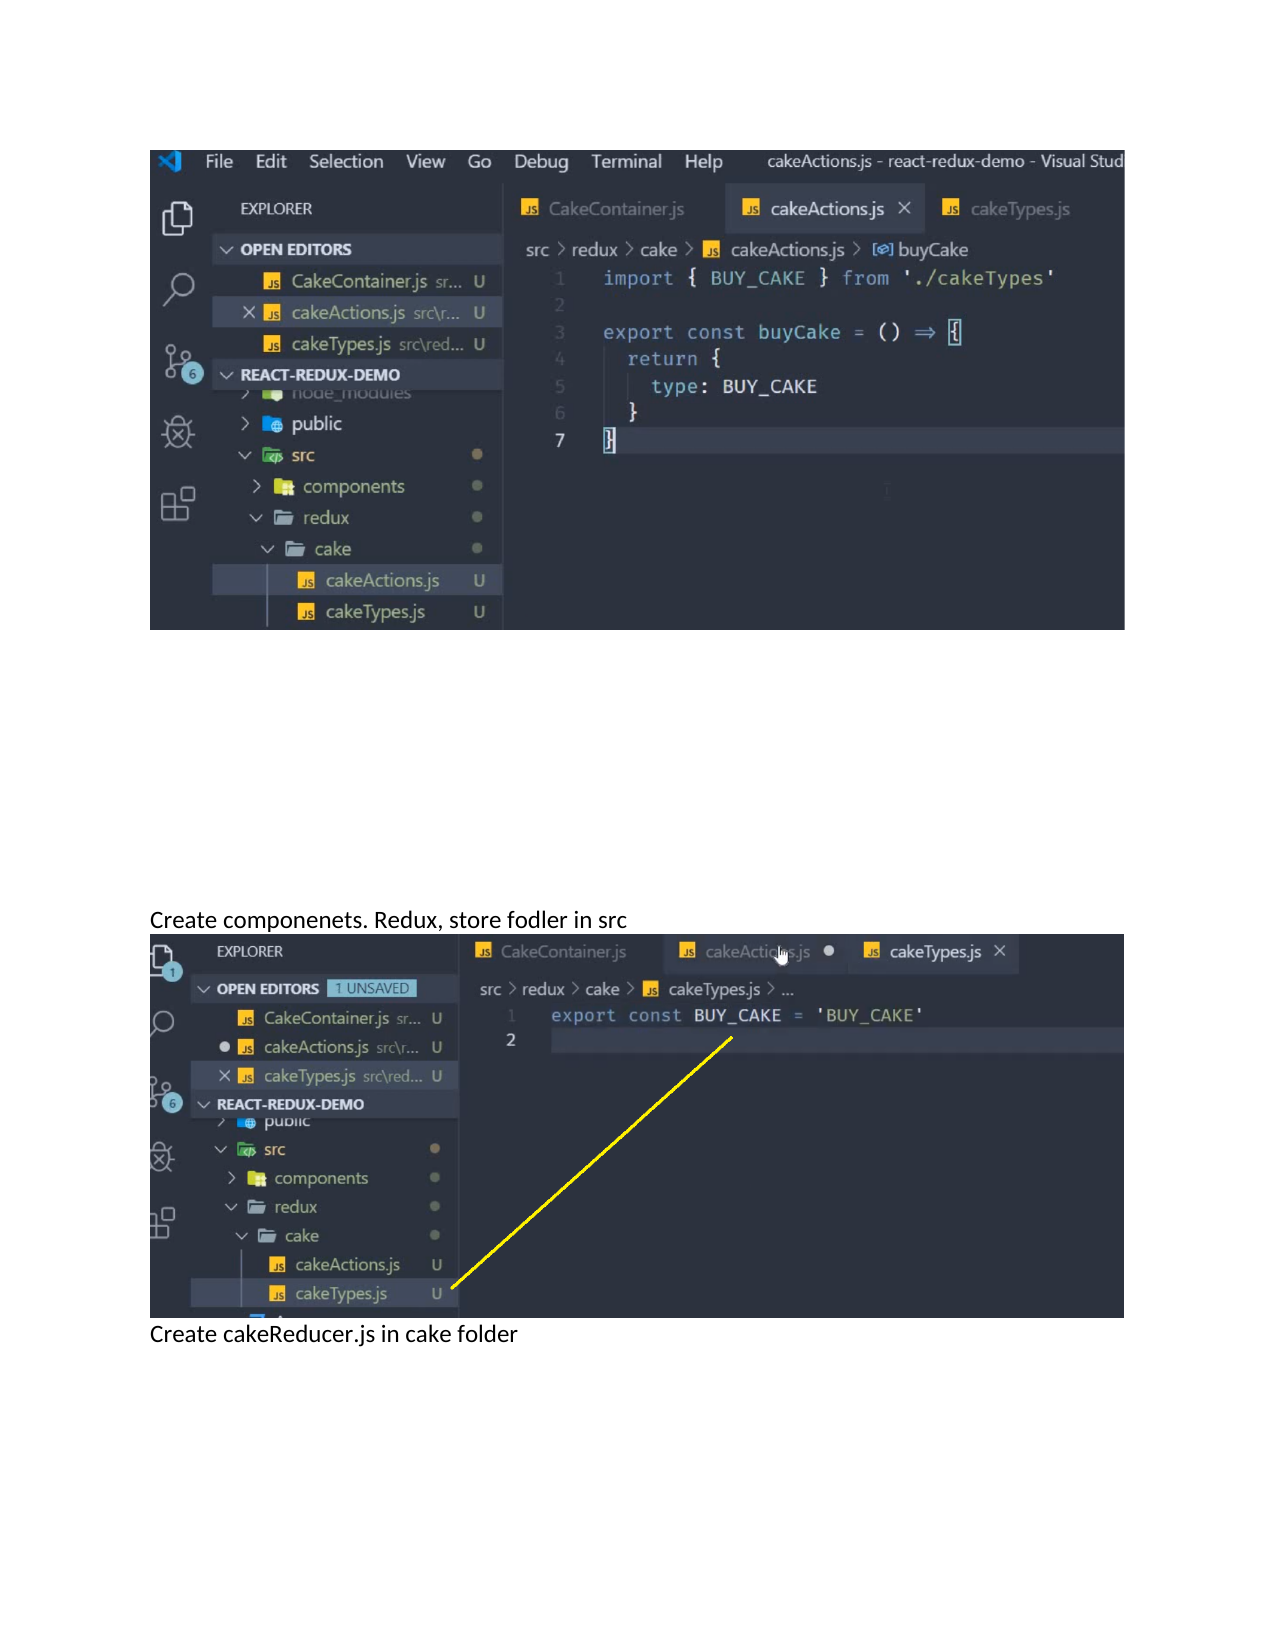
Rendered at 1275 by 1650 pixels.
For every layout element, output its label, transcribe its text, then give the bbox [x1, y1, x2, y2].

text Create componenets. Redux, store fodler in src [150, 904, 1125, 934]
picture [150, 934, 1124, 1318]
picture [150, 150, 1125, 630]
text Create cakeReducer.js in cake folder [150, 1318, 1125, 1348]
